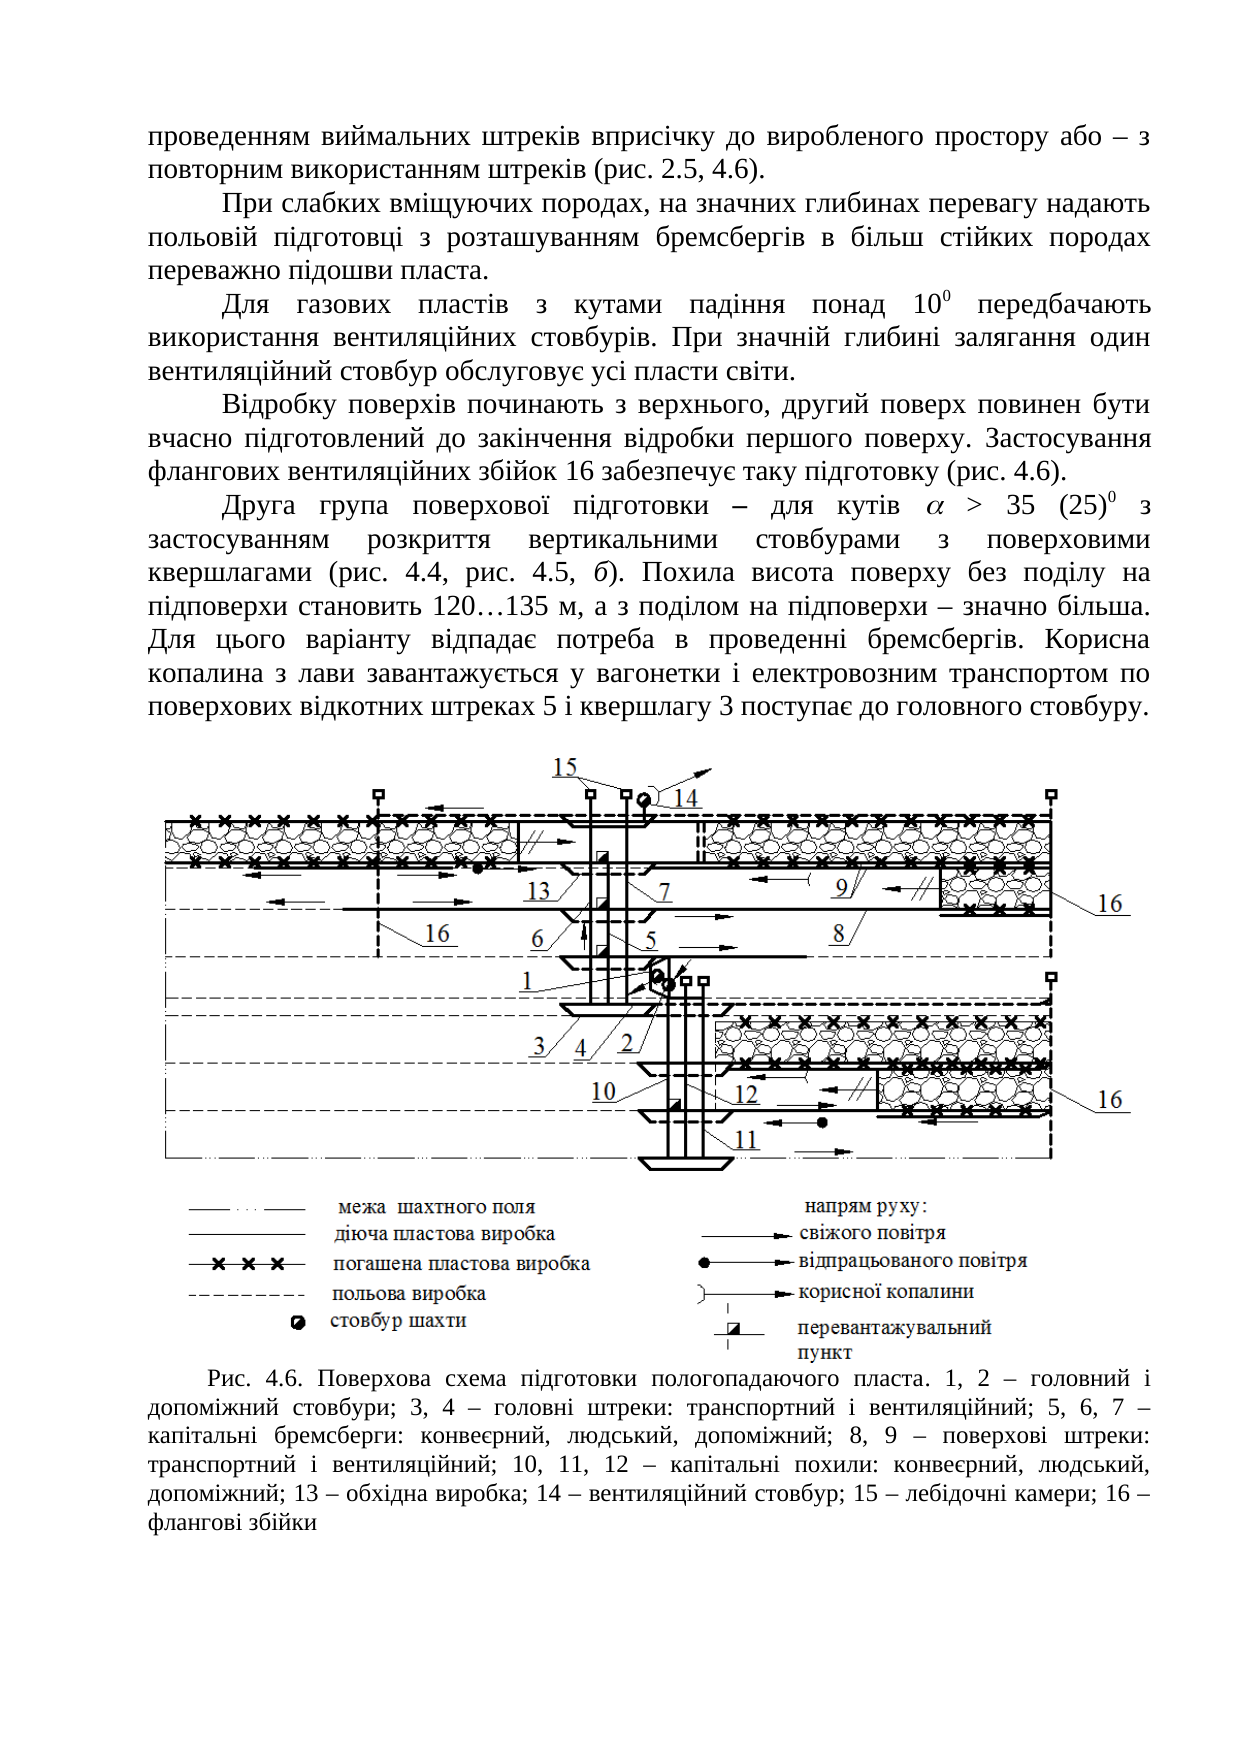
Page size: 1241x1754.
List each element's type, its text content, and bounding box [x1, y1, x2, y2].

text Рис. 4.6. Поверхова схема підготовки пологопадаючого пласта. 1, 2 – головний і допоміжний стовбури; 3, 4 – головні штреки: транспортний і вентиляційний; 5, 6, 7 – капітальні бремсберги: конвеєрний, людський, допоміжний; 8, 9 – поверхові штреки: транспортний і вентиляційний; 10, 11, 12 – капітальні похили: конвеєрний, людський, допоміжний; 13 – обхідна виробка; 14 – вентиляційний стовбур; 15 – лебідочні камери; 16 – флангові збійки [148, 1363, 1152, 1535]
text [148, 118, 1152, 185]
text Відробку поверхів починають з верхнього, другий поверх повинен бути вчасно підготовлений до закінчення відробки першого поверху. Застосування флангових вентиляційних збійок 16 забезпечує таку підготовку (рис. 4.6). [148, 386, 1152, 487]
text При слабких вміщуючих породах, на значних глибинах перевагу надають польовій підготовці з розташуванням бремсбергів в більш стійких породах переважно підошви пласта. [148, 185, 1152, 286]
text Друга група поверхової підготовки – для кутів > 35 (25)0 з застосуванням розкриття вертикальними стовбурами з поверховими квершлагами (рис. 4.4, рис. 4.5, б). Похила висота поверху без поділу на підповерхи становить 120…135 м, а з поділом на підповерхи – значно більша. Для цього варіанту відпадає потреба в проведенні бремсбергів. Корисна копалина з лави завантажується у вагонетки і електровозним транспортом по поверхових відкотних штреках 5 і квершлагу 3 поступає до головного стовбуру. [148, 487, 1152, 722]
picture [162, 755, 1137, 1363]
text Для газових пластів з кутами падіння понад 100 передбачають використання вентиляційних стовбурів. При значній глибині залягання один вентиляційний стовбур обслуговує усі пласти світи. [148, 286, 1152, 386]
